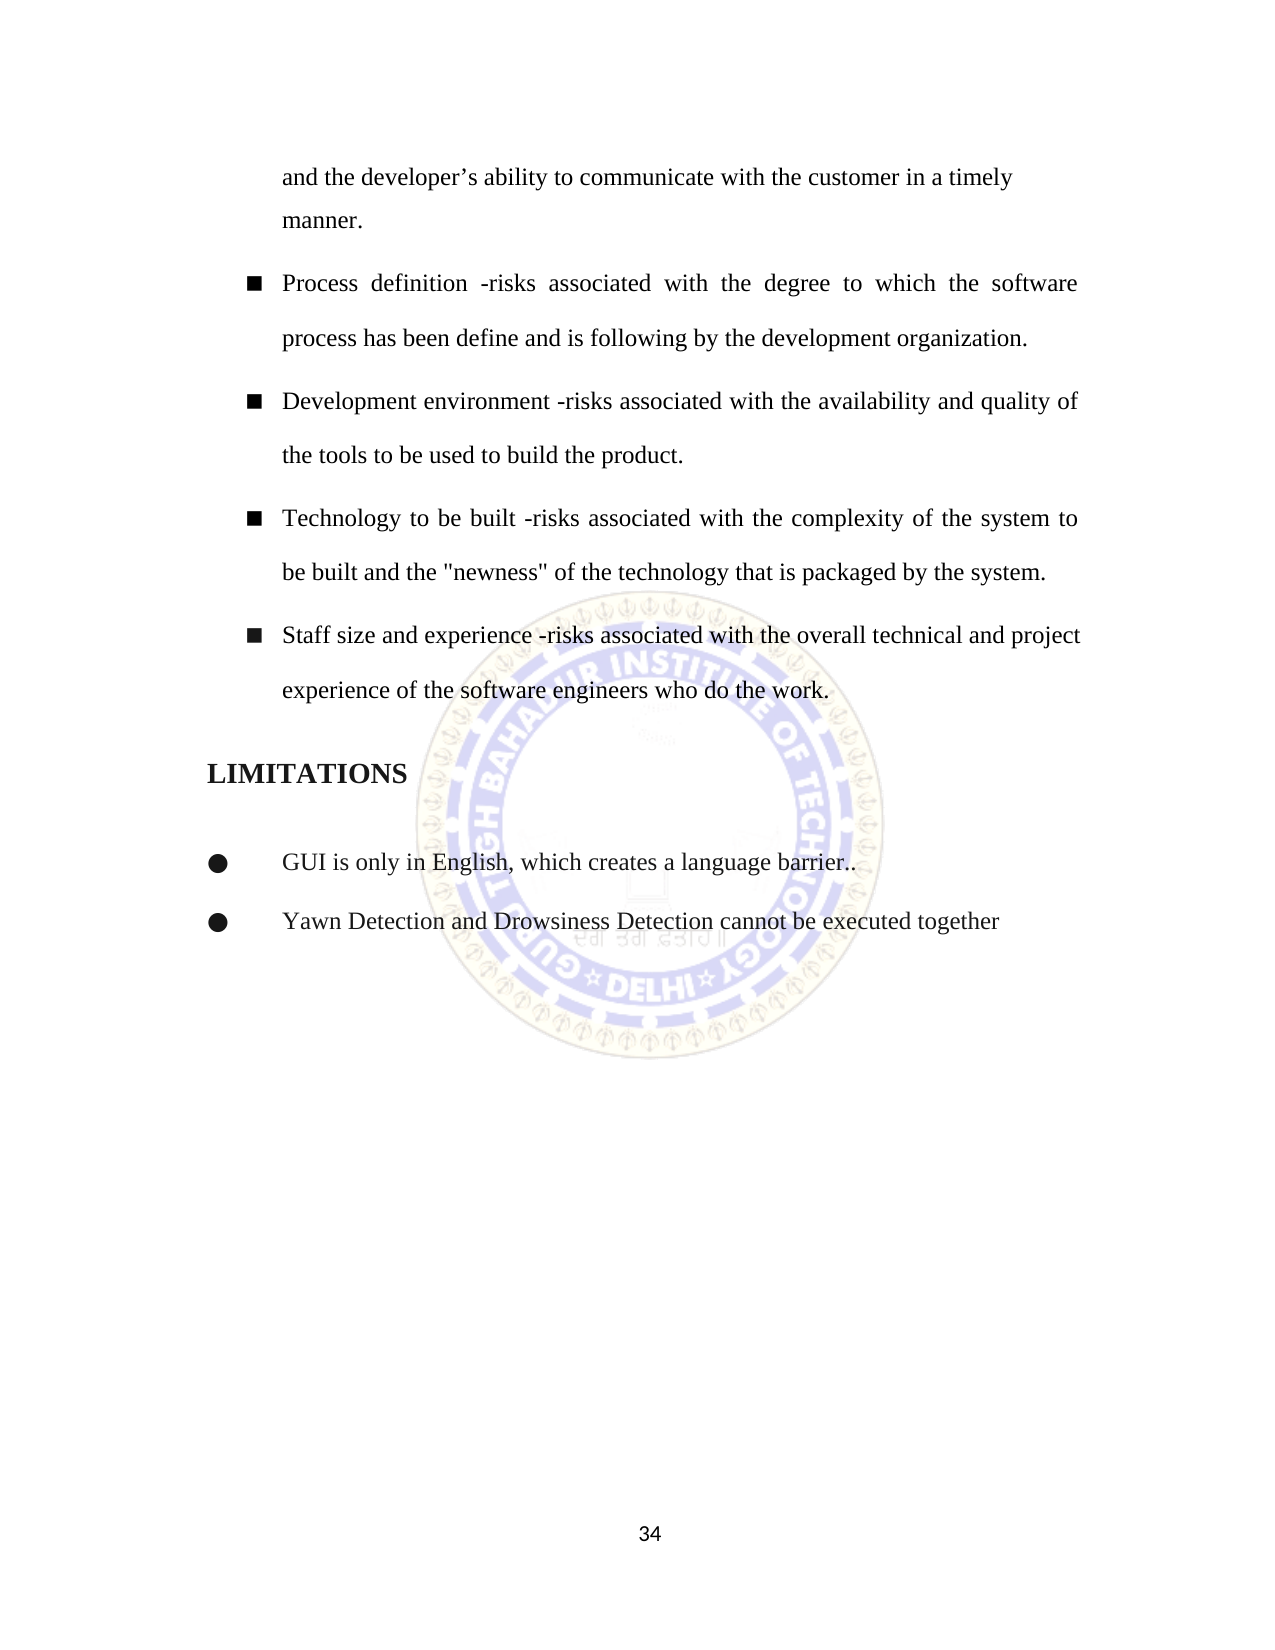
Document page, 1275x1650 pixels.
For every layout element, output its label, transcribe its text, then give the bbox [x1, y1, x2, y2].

list Technology to be built -risks associated with the complexity of the system to be built and the "newness" of the technology that is packaged by the system. [244, 483, 1078, 586]
list Process definition -risks associated with the degree to which the software process has been define and is following by the development organization. [244, 249, 1079, 352]
list GUI is only in English, which creates a language barrier.. [207, 833, 1093, 885]
list Development environment -risks associated with the availability and quality of the tools to be used to build the product. [244, 366, 1079, 469]
list Staff size and experience -risks associated with the overall technical and project experience of the software engineers who do the work. [244, 601, 1093, 703]
list Yawn Detection and Drowsiness Detection cannot be executed together [207, 892, 1093, 944]
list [244, 162, 1078, 234]
text LIMITATIONS [207, 756, 1093, 790]
